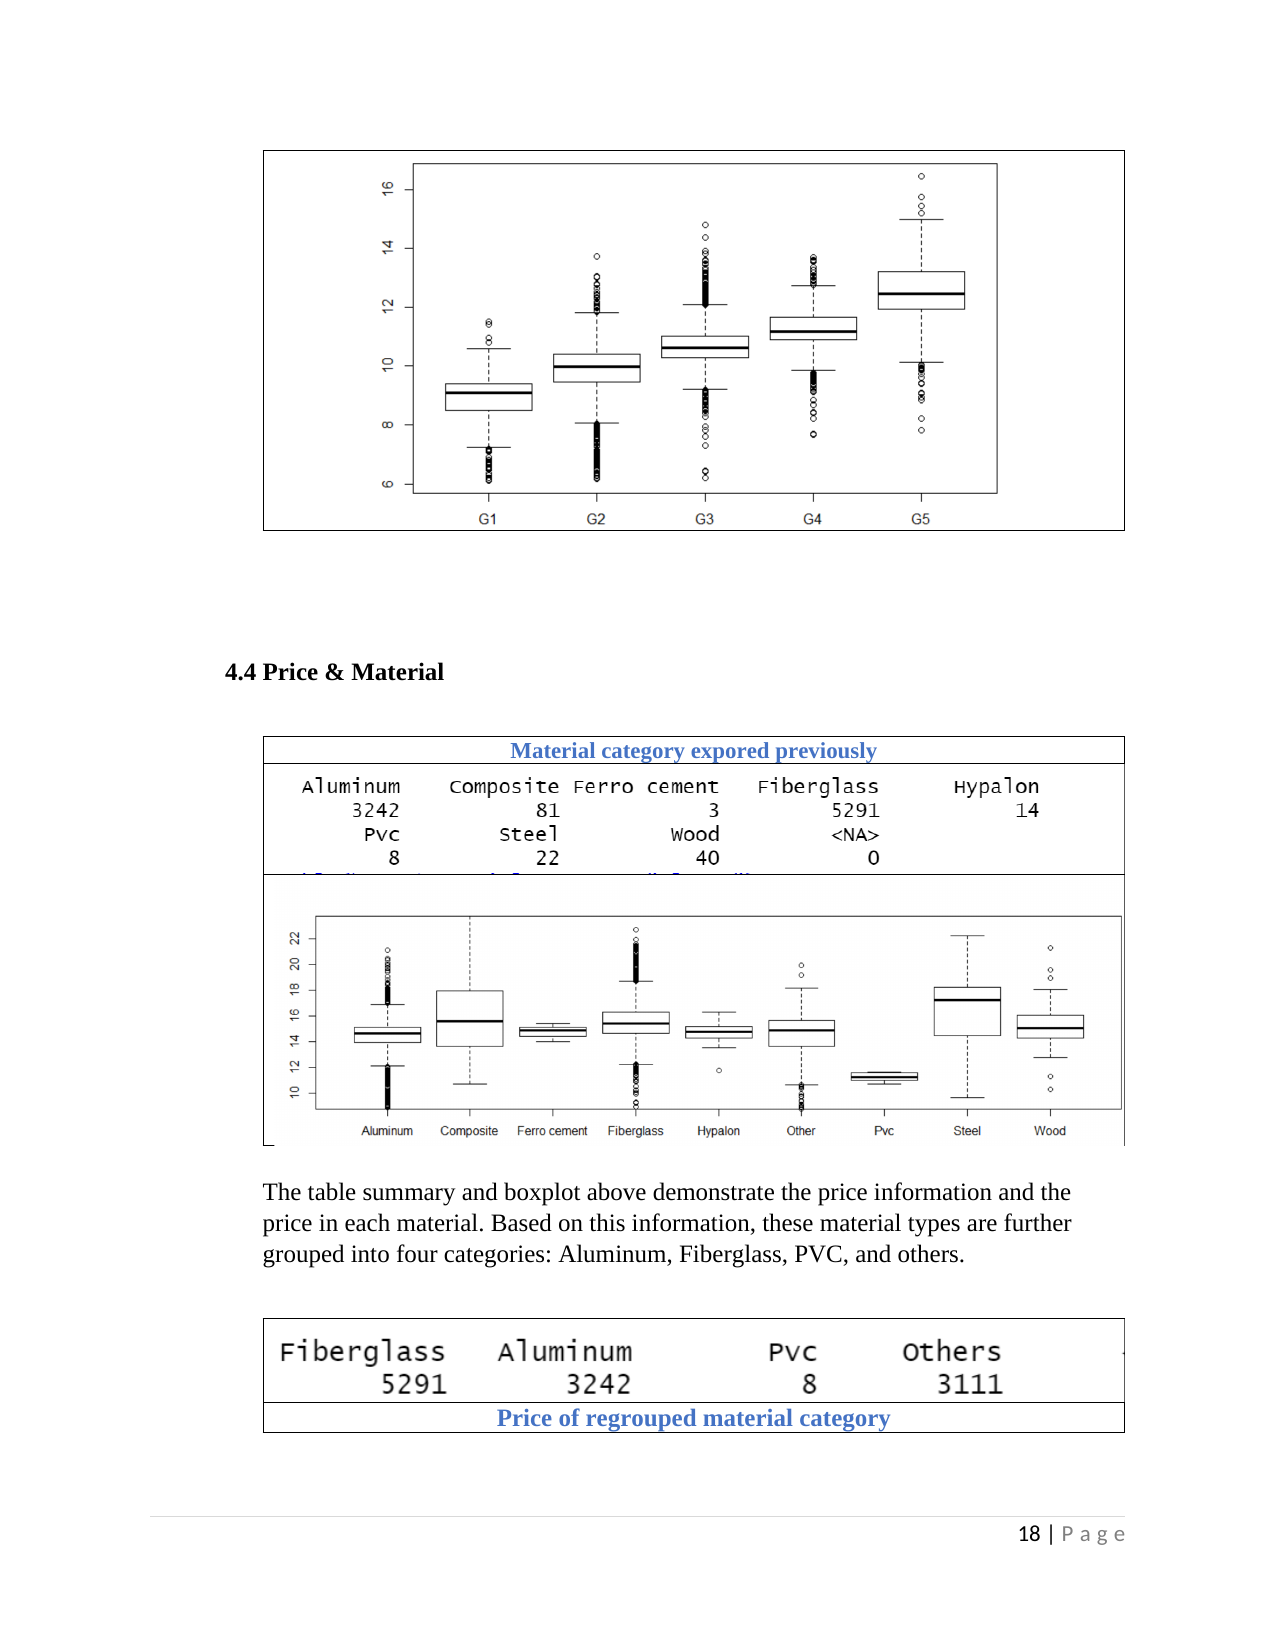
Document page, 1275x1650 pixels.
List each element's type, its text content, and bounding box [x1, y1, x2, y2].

table_header [264, 1319, 274, 1402]
list Price & Material [225, 657, 1125, 686]
picture [274, 764, 1125, 874]
table_header [264, 151, 375, 530]
table_cell [264, 875, 274, 1145]
table_header Material category expored previously [264, 737, 1124, 763]
list The table summary and boxplot above demonstrate the price information and the price in each material. Based on this information, these material types are further grouped into four categories: Aluminum, Fiberglass, PVC, and others. [262, 1177, 1125, 1268]
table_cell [264, 1403, 1124, 1432]
table_header [1013, 151, 1124, 530]
picture [274, 875, 1125, 1146]
picture [375, 151, 1013, 530]
table_cell [264, 764, 274, 874]
picture [274, 1319, 1125, 1402]
